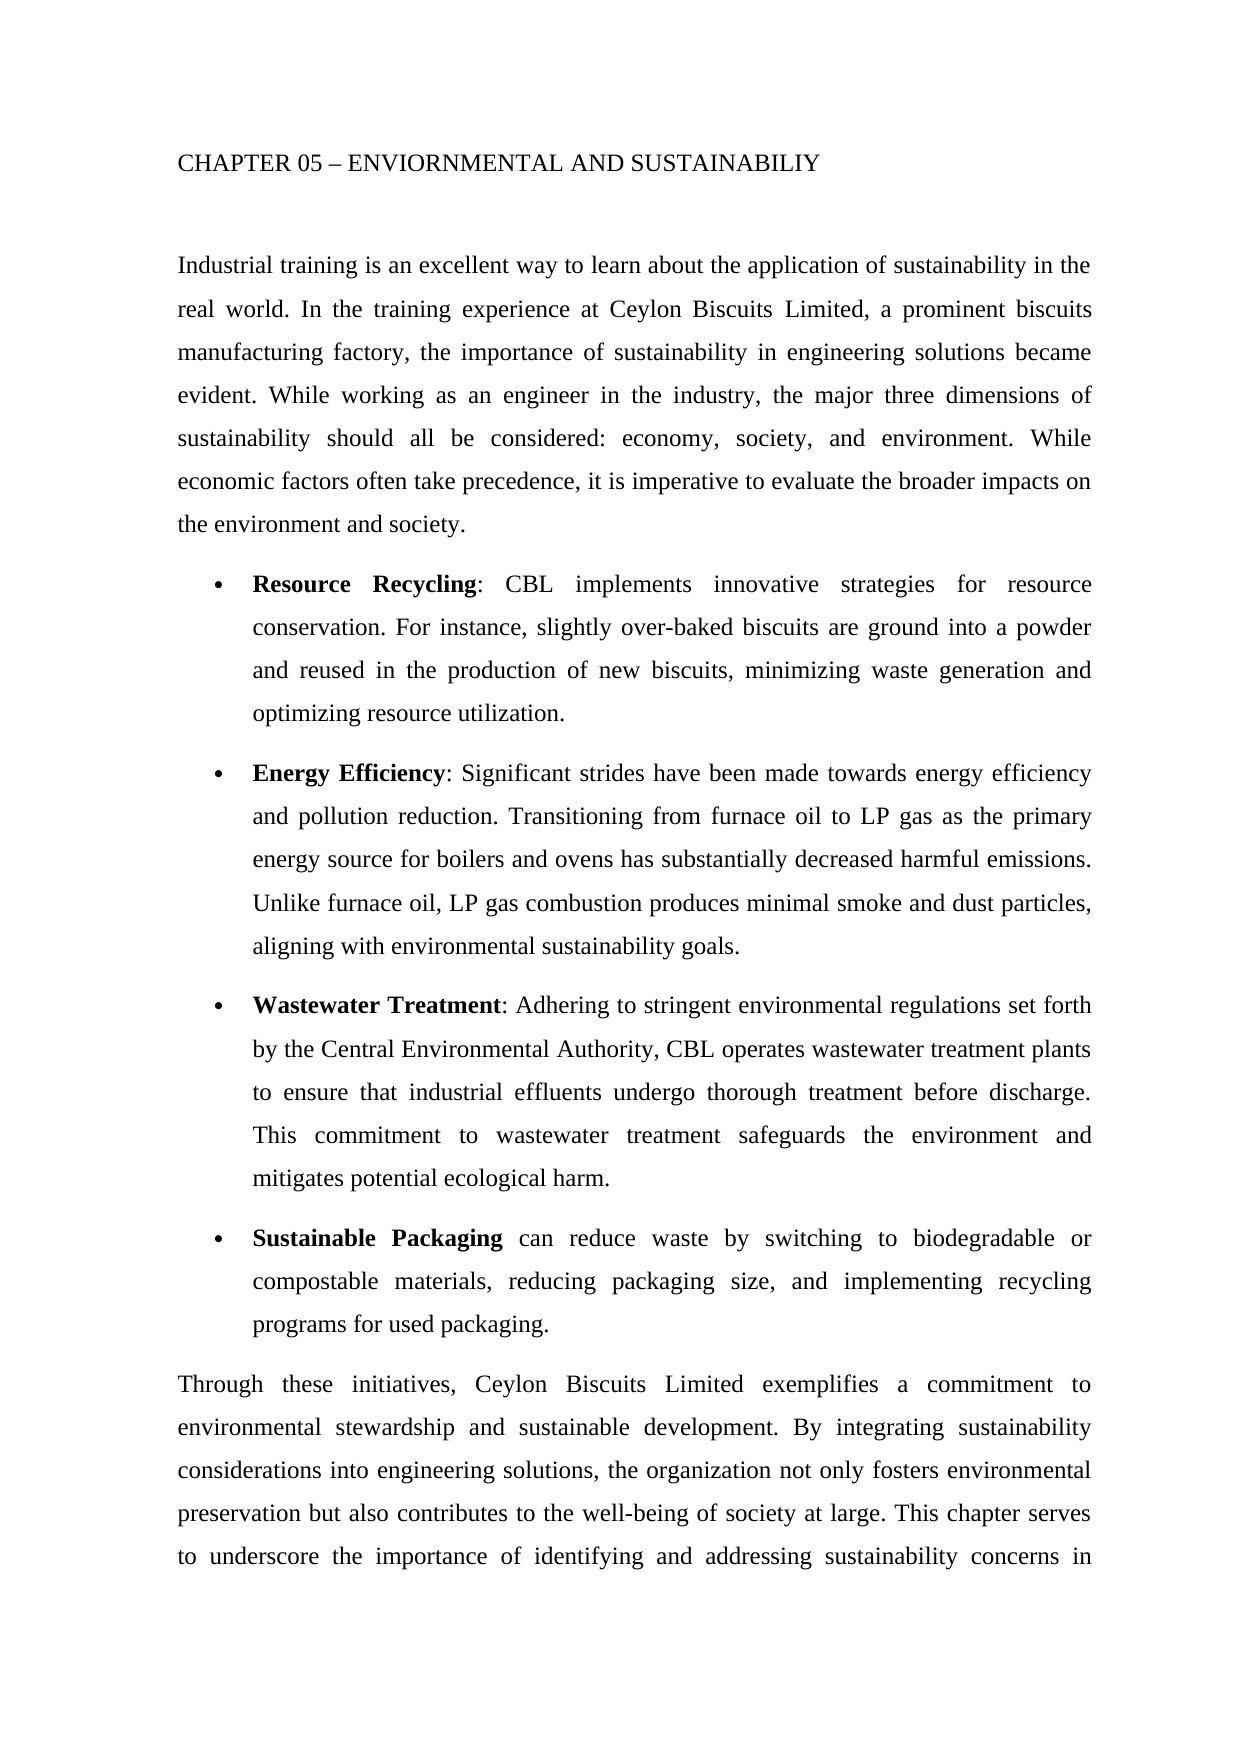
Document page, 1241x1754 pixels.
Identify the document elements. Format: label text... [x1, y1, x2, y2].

list Sustainable Packaging can reduce waste by switching to biodegradable or compostable materials, reducing packaging size, and implementing recycling programs for used packaging. [215, 1223, 1092, 1338]
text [177, 1369, 1092, 1570]
list Wastewater Treatment: Adhering to stringent environmental regulations set forth by the Central Environmental Authority, CBL operates wastewater treatment plants to ensure that industrial effluents undergo thorough treatment before discharge. This commitment to wastewater treatment safeguards the environment and mitigates potential ecological harm. [215, 991, 1092, 1192]
list Energy Efficiency: Significant strides have been made towards energy efficiency and pollution reduction. Transitioning from furnace oil to LP gas as the primary energy source for boilers and ovens has substantially decreased harmful emissions. Unlike furnace oil, LP gas combustion produces minimal smoke and dust particles, aligning with environmental sustainability goals. [215, 758, 1092, 959]
list Resource Recycling: CBL implements innovative strategies for resource conservation. For instance, slightly over-baked biscuits are ground into a powder and reused in the production of new biscuits, minimizing waste generation and optimizing resource utilization. [215, 569, 1092, 727]
text CHAPTER 05 – ENVIORNMENTAL AND SUSTAINABILIY [177, 148, 1092, 219]
text Industrial training is an excellent way to learn about the application of sustainability in the real world. In the training experience at Ceylon Biscuits Limited, a prominent biscuits manufacturing factory, the importance of sustainability in engineering solutions became evident. While working as an engineer in the industry, the major three dimensions of sustainability should all be considered: economy, society, and environment. While economic factors often take precedence, it is imperative to evaluate the broader impacts on the environment and society. [177, 251, 1092, 538]
